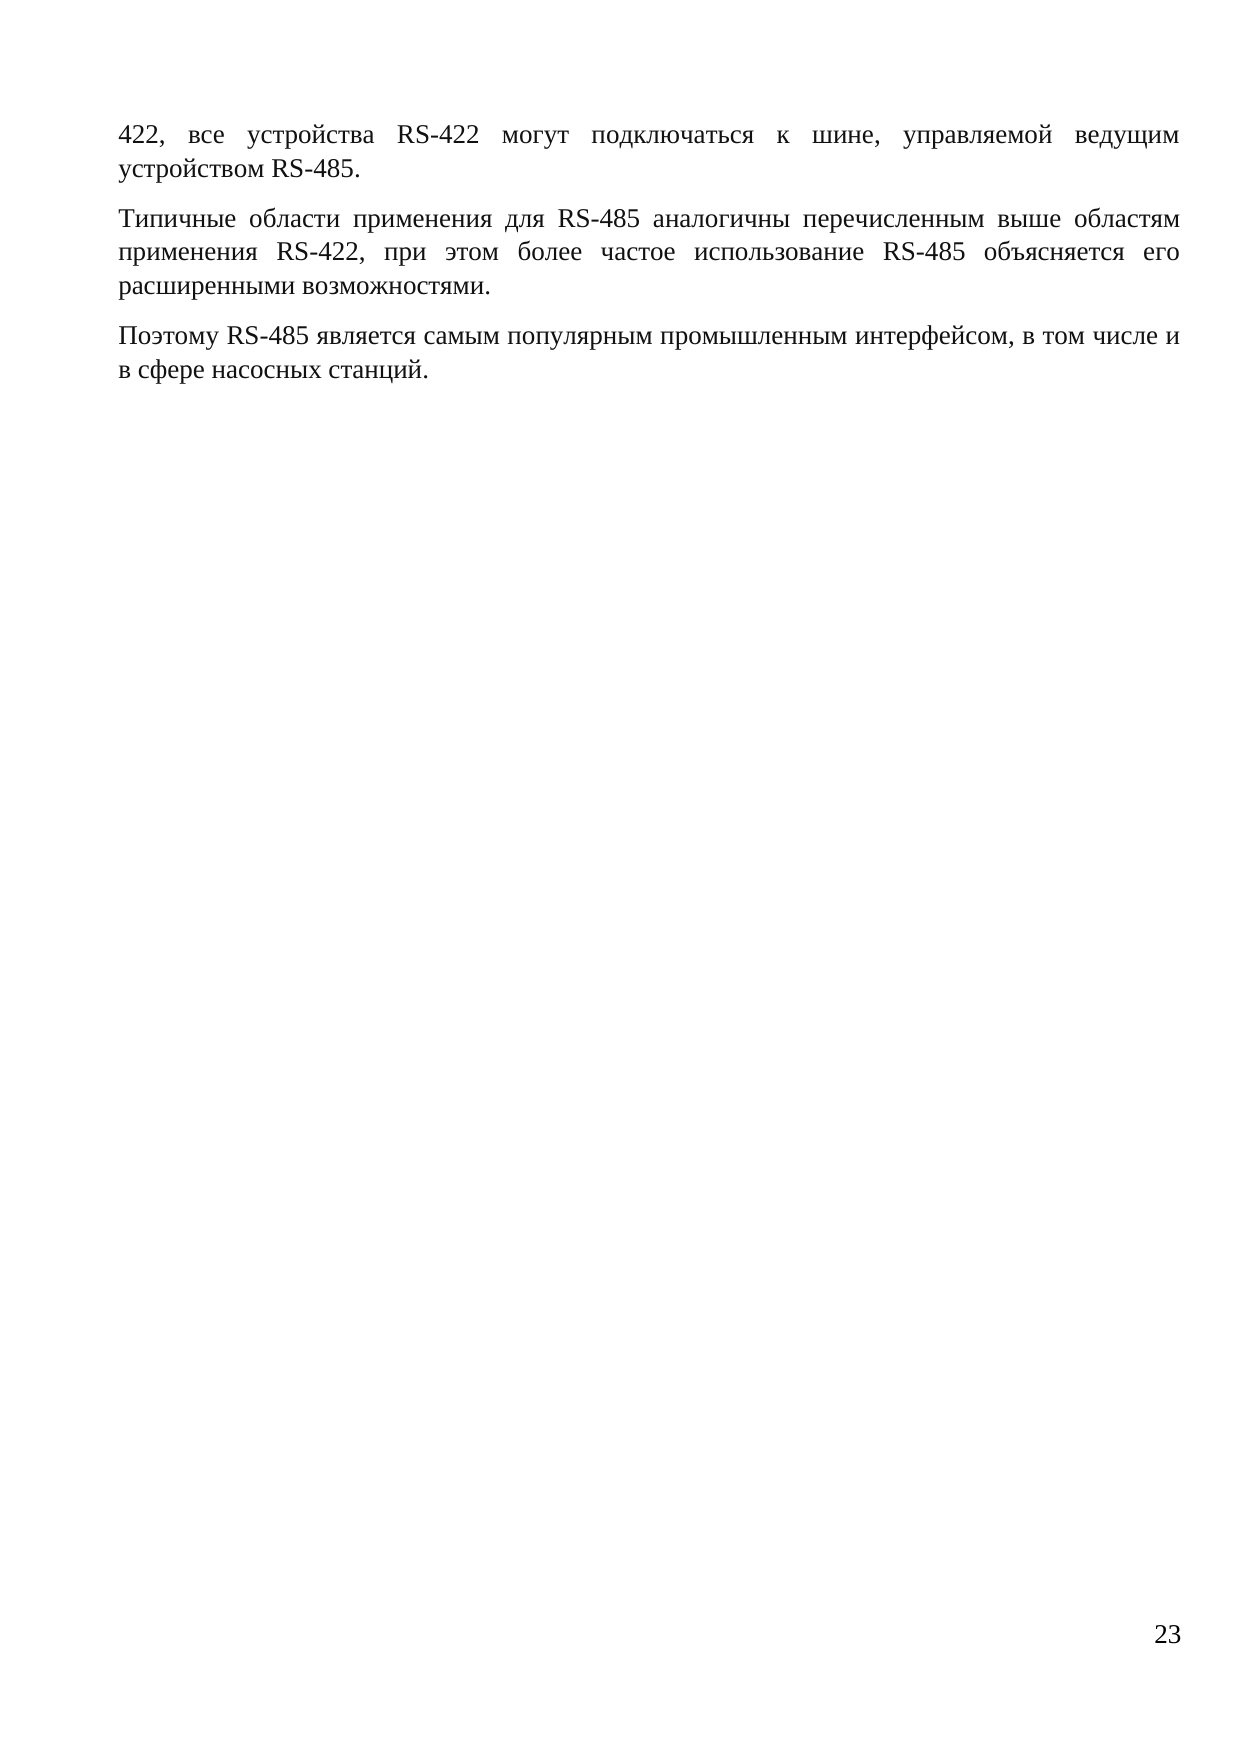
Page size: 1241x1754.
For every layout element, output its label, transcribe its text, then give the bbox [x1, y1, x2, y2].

text Поэтому RS-485 является самым популярным промышленным интерфейсом, в том числе и в сфере насосных станций. [118, 350, 1181, 384]
text Типичные области применения для RS-485 аналогичны перечисленным выше областям применения RS-422, при этом более частое использование RS-485 объясняется его расширенными возможностями. [118, 267, 1181, 300]
